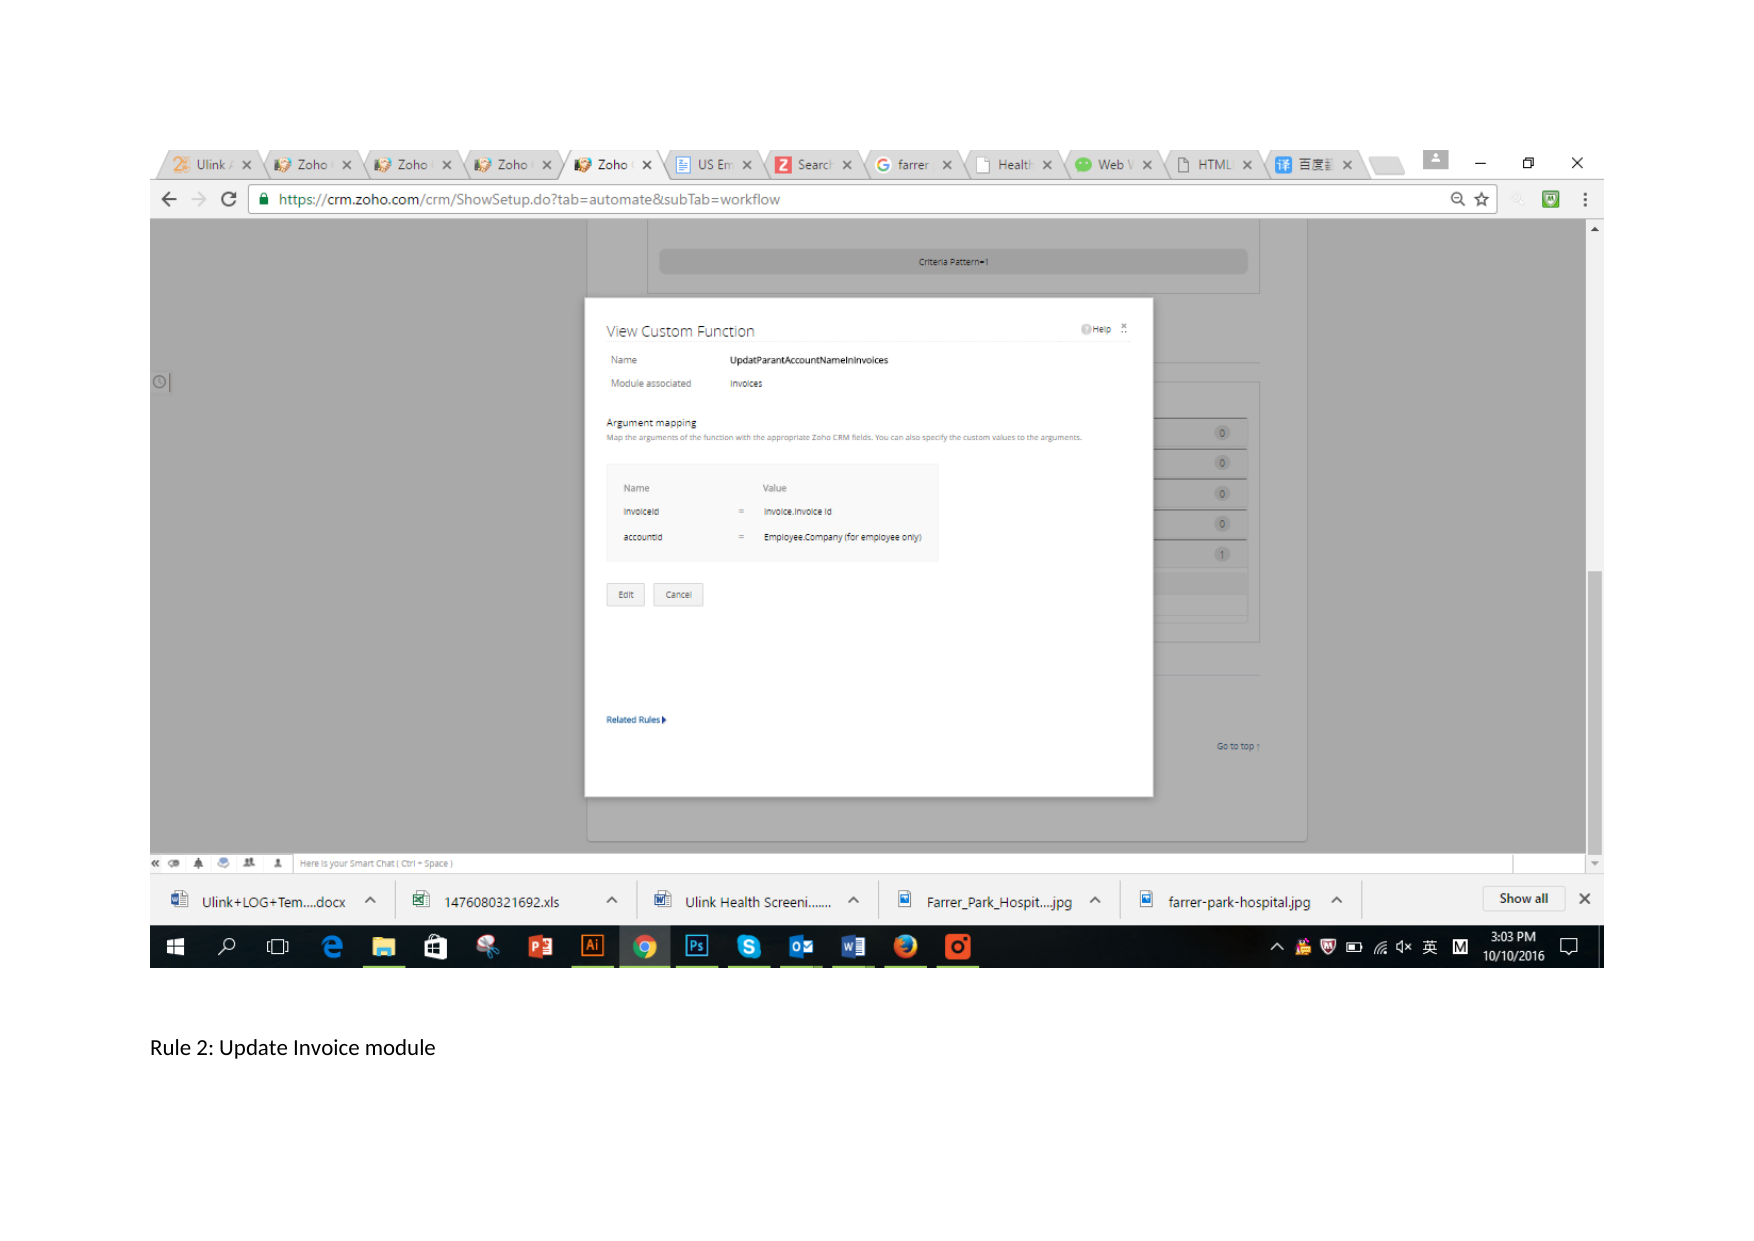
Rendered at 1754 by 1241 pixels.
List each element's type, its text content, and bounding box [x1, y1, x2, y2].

picture [150, 150, 1604, 968]
text Rule 2: Update Invoice module [150, 1033, 1604, 1061]
